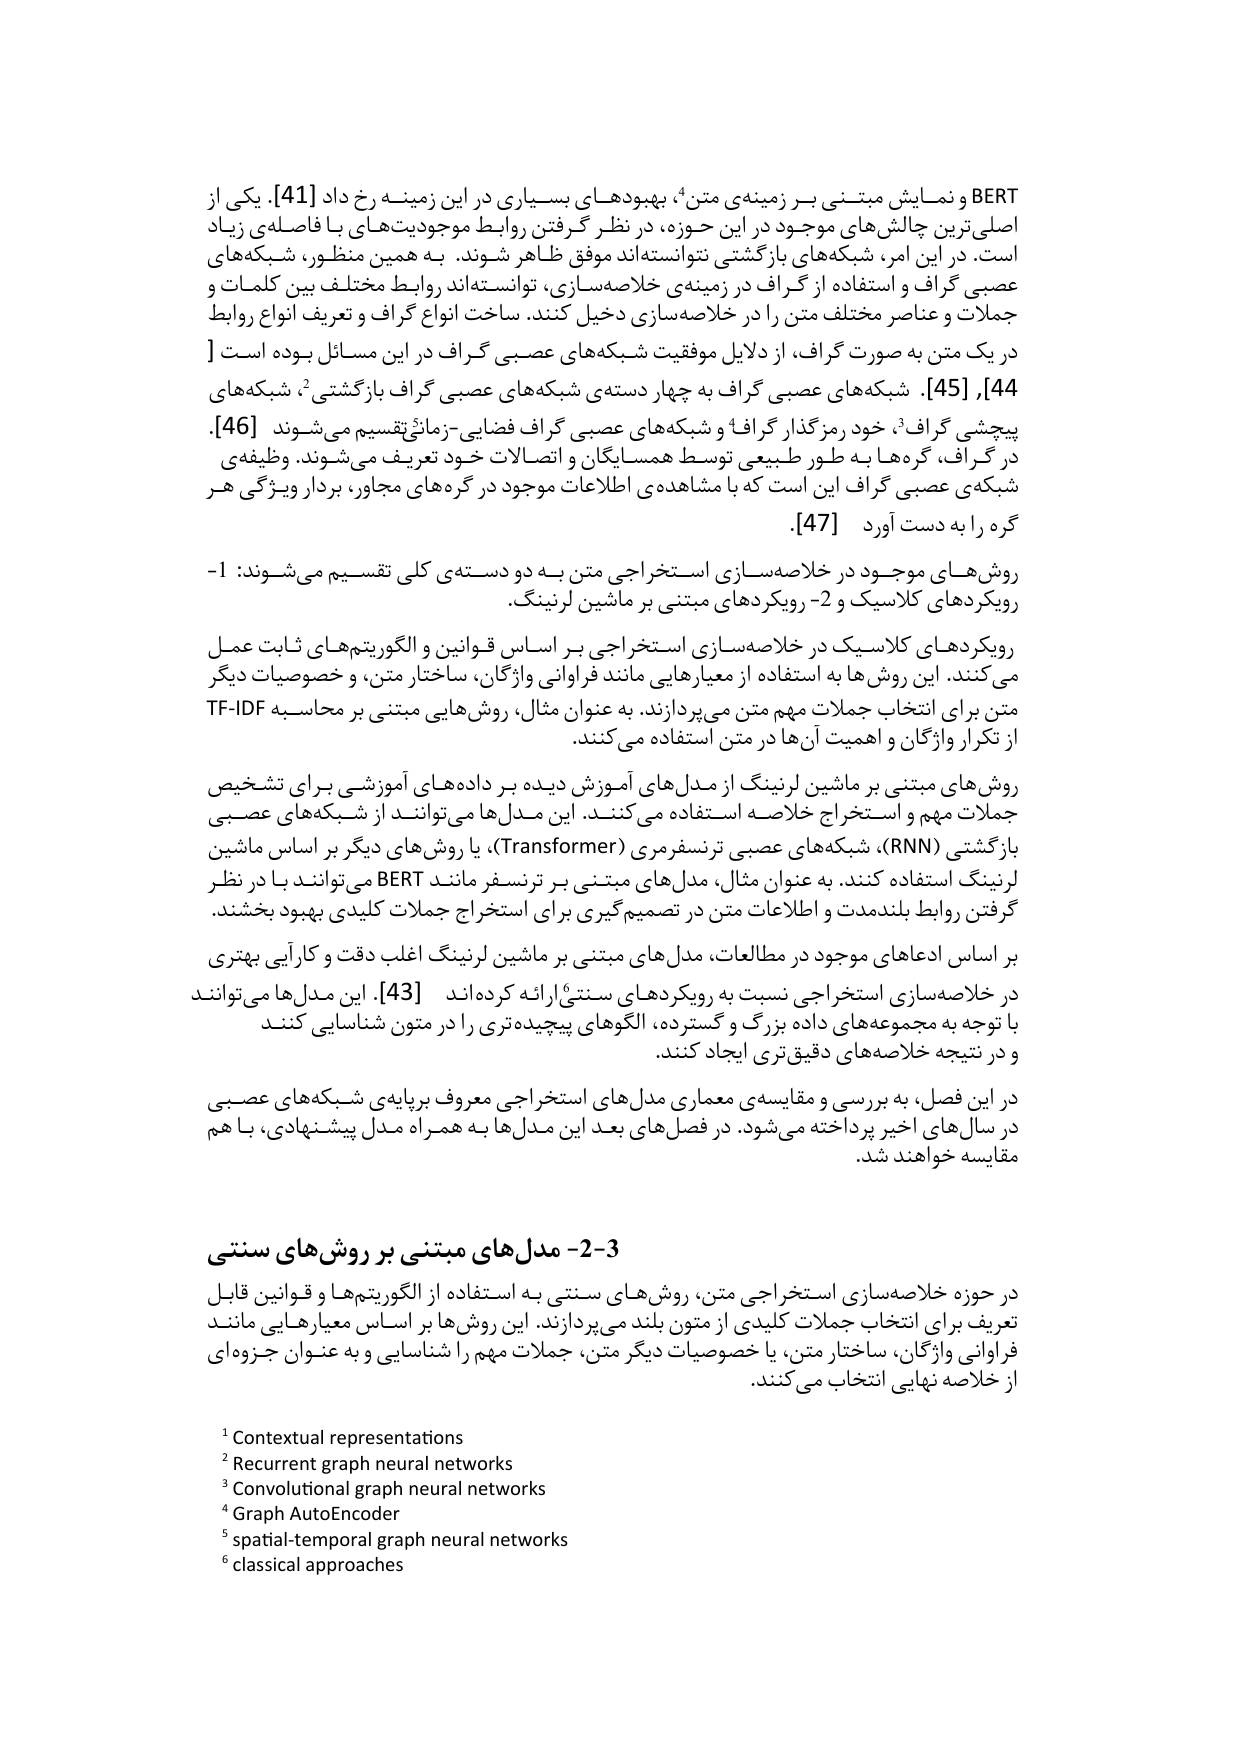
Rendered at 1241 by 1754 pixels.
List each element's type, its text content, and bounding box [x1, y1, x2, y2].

text روش‌های موجود در خلاصه‌سازی استخراجی متن به دو دسته‌ی کلی تقسیم می‌شوند: 1- رویکردهای کلاسیک و 2- رویکردهای مبتنی بر ماشین لرنینگ. [207, 560, 1018, 616]
subtitle 2-3- مدل‌های مبتنی بر روش‌های سنتی [207, 1237, 1018, 1268]
text بر اساس ادعاهای موجود در مطالعات، مدل‌های مبتنی بر ماشین لرنینگ اغلب دقت و کارآیی بهتری در خلاصه‌سازی استخراجی نسبت به رویکردهای سنتی ارائه کرده‌اند [43]. این مدل‌ها می‌توانند با توجه به مجموعه‌های داده بزرگ و گسترده، الگوهای پیچیده‌تری را در متون شناسایی کنند و در نتیجه خلاصه‌های دقیق‌تری ایجاد کنند. [207, 944, 1018, 1067]
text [207, 177, 1018, 540]
text رویکردهای کلاسیک در خلاصه‌سازی استخراجی بر اساس قوانین و الگوریتم‌های ثابت عمل می‌کنند. این روش‌ها به استفاده از معیارهایی مانند فراوانی واژگان، ساختار متن، و خصوصیات دیگر متن برای انتخاب جملات مهم متن می‌پردازند. به عنوان مثال، روش‌هایی مبتنی بر محاسبه TF-IDF از تکرار واژگان و اهمیت آن‌ها در متن استفاده می‌کنند. [207, 635, 1018, 754]
text در این فصل، به بررسی و مقایسه‌ی معماری مدل‌های استخراجی معروف برپایه‌ی شبکه‌های عصبی در سال‌های اخیر پرداخته می‌شود. در فصل‌های بعد این مدل‌ها به همراه مدل پیشنهادی، با هم مقایسه خواهند شد. [207, 1086, 1018, 1172]
text روش‌های مبتنی بر ماشین لرنینگ از مدل‌های آموزش دیده بر داده‌های آموزشی برای تشخیص جملات مهم و استخراج خلاصه استفاده می‌کنند. این مدل‌ها می‌توانند از شبکه‌های عصبی بازگشتی (RNN)، شبکه‌های عصبی ترنسفرمری (Transformer)، یا روش‌های دیگر بر اساس ماشین لرنینگ استفاده کنند. به عنوان مثال، مدل‌های مبتنی بر ترنسفر مانند BERT می‌توانند با در نظر گرفتن روابط بلندمدت و اطلاعات متن در تصمیم‌گیری برای استخراج جملات کلیدی بهبود بخشند. [207, 772, 1018, 925]
text در حوزه خلاصه‌سازی استخراجی متن، روش‌های سنتی به استفاده از الگوریتم‌ها و قوانین قابل تعریف برای انتخاب جملات کلیدی از متون بلند می‌پردازند. این روش‌ها بر اساس معیارهایی مانند فراوانی واژگان، ساختار متن، یا خصوصیات دیگر متن، جملات مهم را شناسایی و به عنوان جزوه‌ای از خلاصه نهایی انتخاب می‌کنند. [207, 1281, 1018, 1396]
